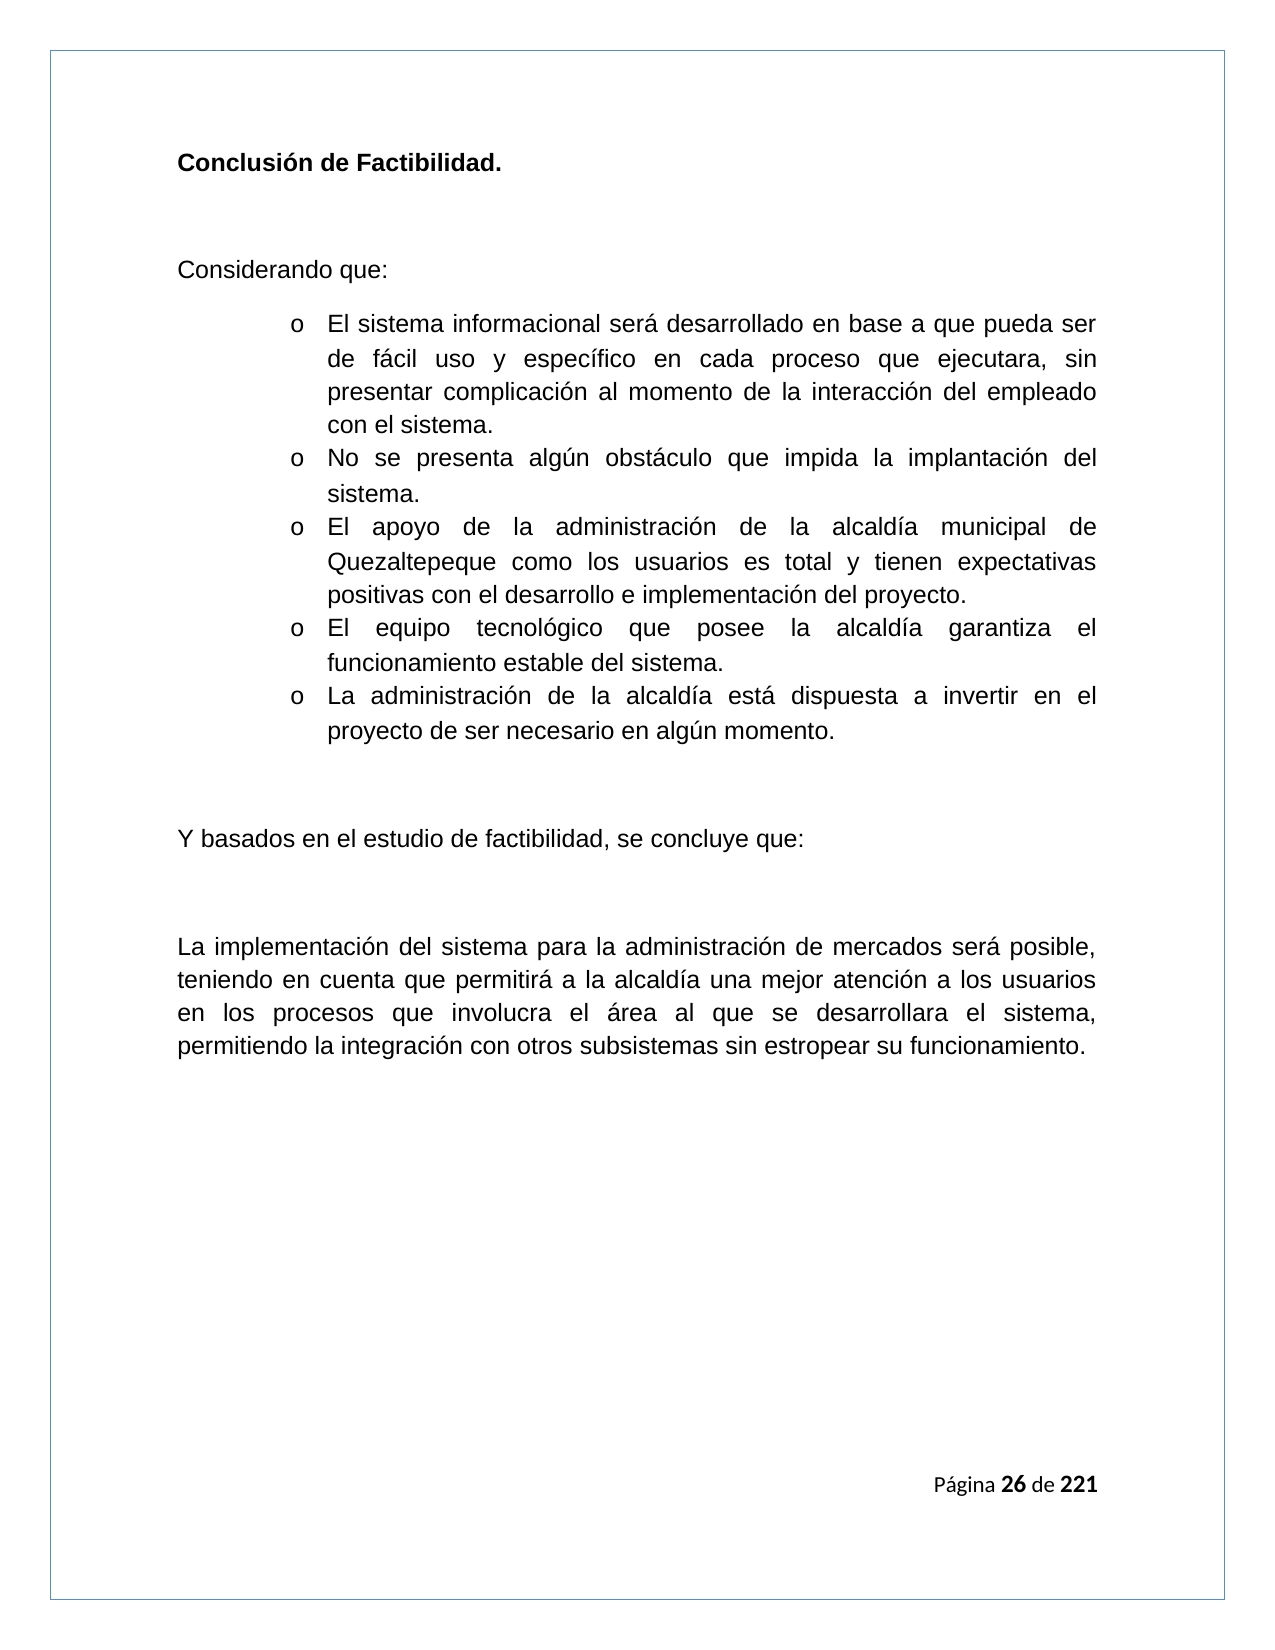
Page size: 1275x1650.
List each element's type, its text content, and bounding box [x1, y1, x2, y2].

text La implementación del sistema para la administración de mercados será posible, teniendo en cuenta que permitirá a la alcaldía una mejor atención a los usuarios en los procesos que involucra el área al que se desarrollara el sistema, permitiendo la integración con otros subsistemas sin estropear su funcionamiento. [177, 932, 1098, 1059]
list El apoyo de la administración de la alcaldía municipal de Quezaltepeque como los usuarios es total y tienen expectativas positivas con el desarrollo e implementación del proyecto. [289, 512, 1098, 609]
text Y basados en el estudio de factibilidad, se concluye que: [177, 824, 1098, 853]
text Considerando que: [177, 255, 1098, 284]
list El equipo tecnológico que posee la alcaldía garantiza el funcionamiento estable del sistema. [289, 613, 1098, 677]
text Conclusión de Factibilidad. [177, 148, 1098, 176]
list No se presenta algún obstáculo que impida la implantación del sistema. [289, 443, 1098, 507]
list El sistema informacional será desarrollado en base a que pueda ser de fácil uso y específico en cada proceso que ejecutara, sin presentar complicación al momento de la interacción del empleado con el sistema. [289, 309, 1098, 439]
list La administración de la alcaldía está dispuesta a invertir en el proyecto de ser necesario en algún momento. [289, 681, 1098, 745]
